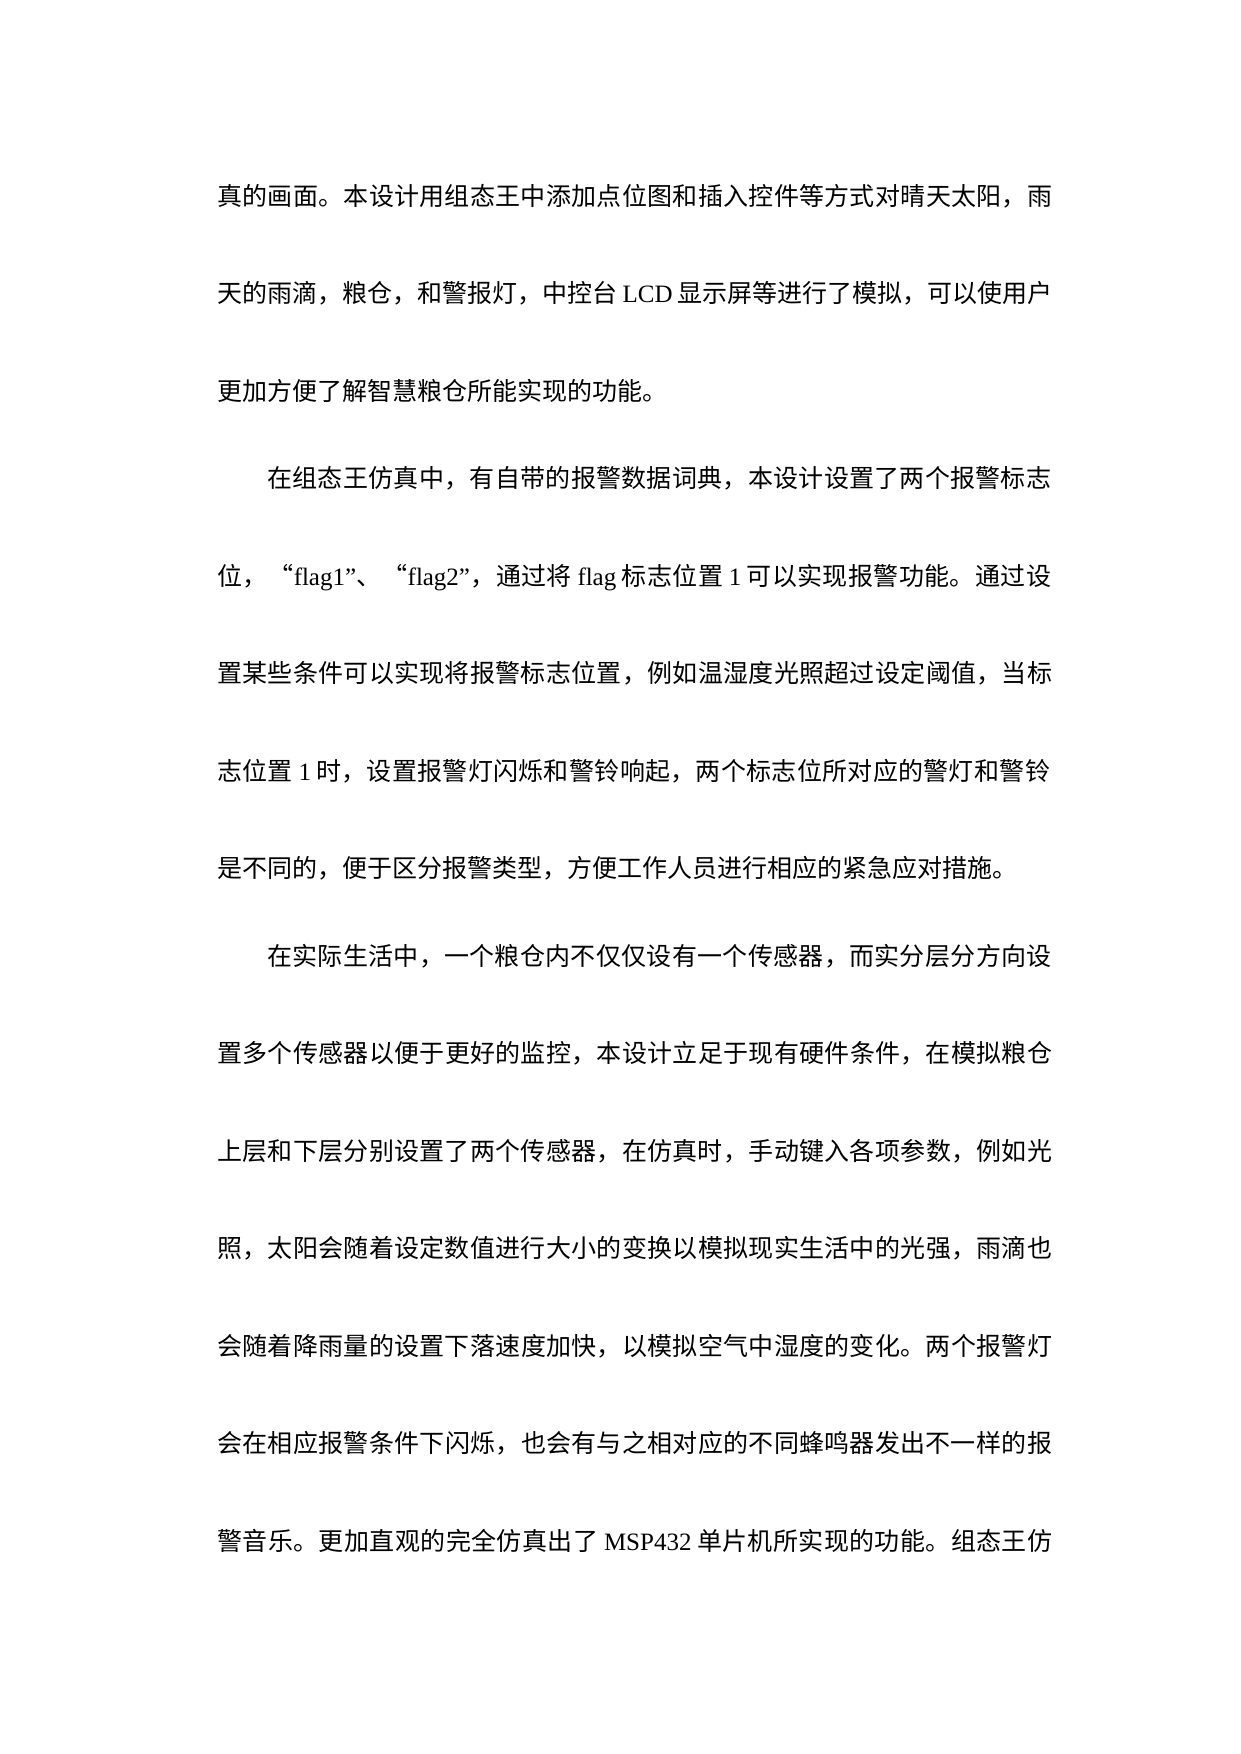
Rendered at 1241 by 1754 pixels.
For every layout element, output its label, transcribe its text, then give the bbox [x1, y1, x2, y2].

text 在组态王仿真中，有自带的报警数据词典，本设计设置了两个报警标志位，“flag1”、“flag2”，通过将flag标志位置1可以实现报警功能。通过设置某些条件可以实现将报警标志位置，例如温湿度光照超过设定阈值，当标志位置1时，设置报警灯闪烁和警铃响起，两个标志位所对应的警灯和警铃是不同的，便于区分报警类型，方便工作人员进行相应的紧急应对措施。 [217, 444, 1053, 899]
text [217, 922, 1053, 1572]
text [217, 162, 1053, 422]
